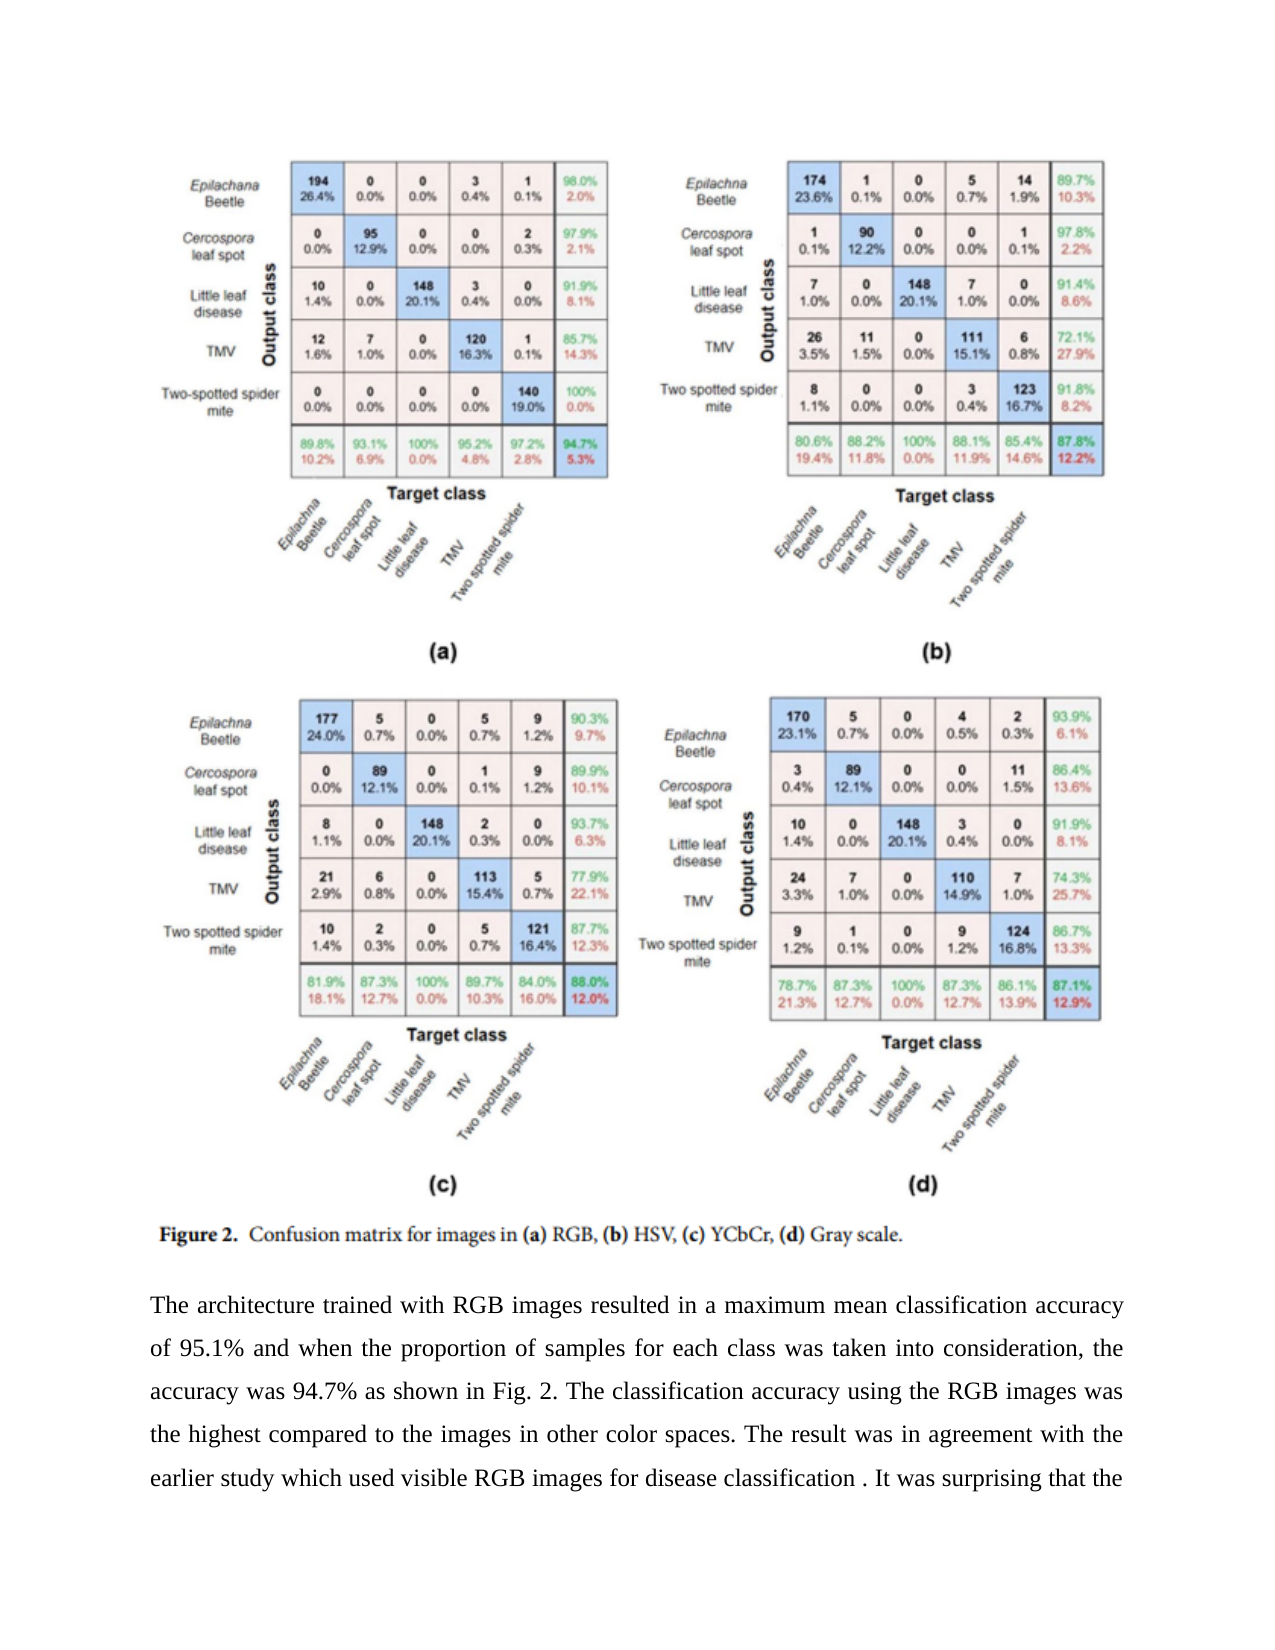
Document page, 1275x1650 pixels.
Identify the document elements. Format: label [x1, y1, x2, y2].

picture [150, 150, 1125, 1252]
text [150, 1290, 1125, 1491]
